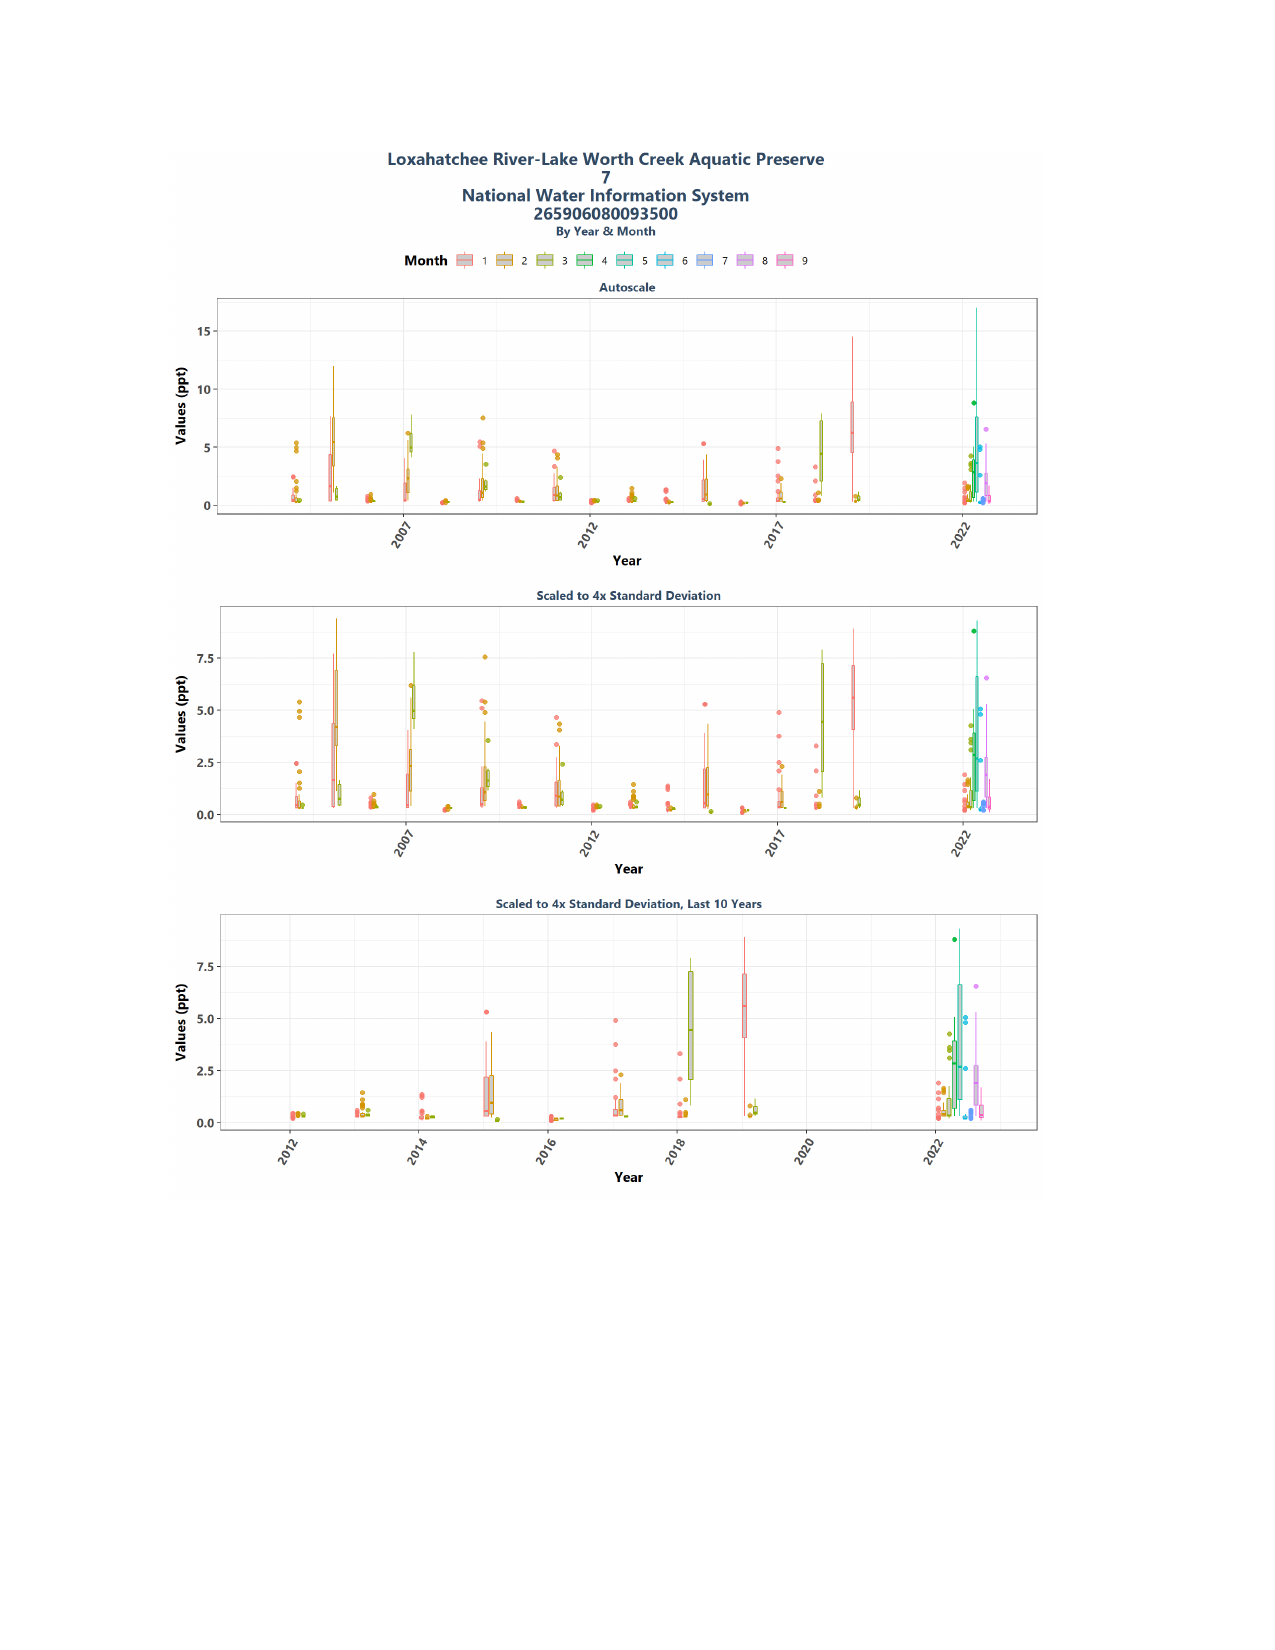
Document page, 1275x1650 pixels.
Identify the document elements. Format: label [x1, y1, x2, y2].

picture [168, 150, 1044, 1200]
